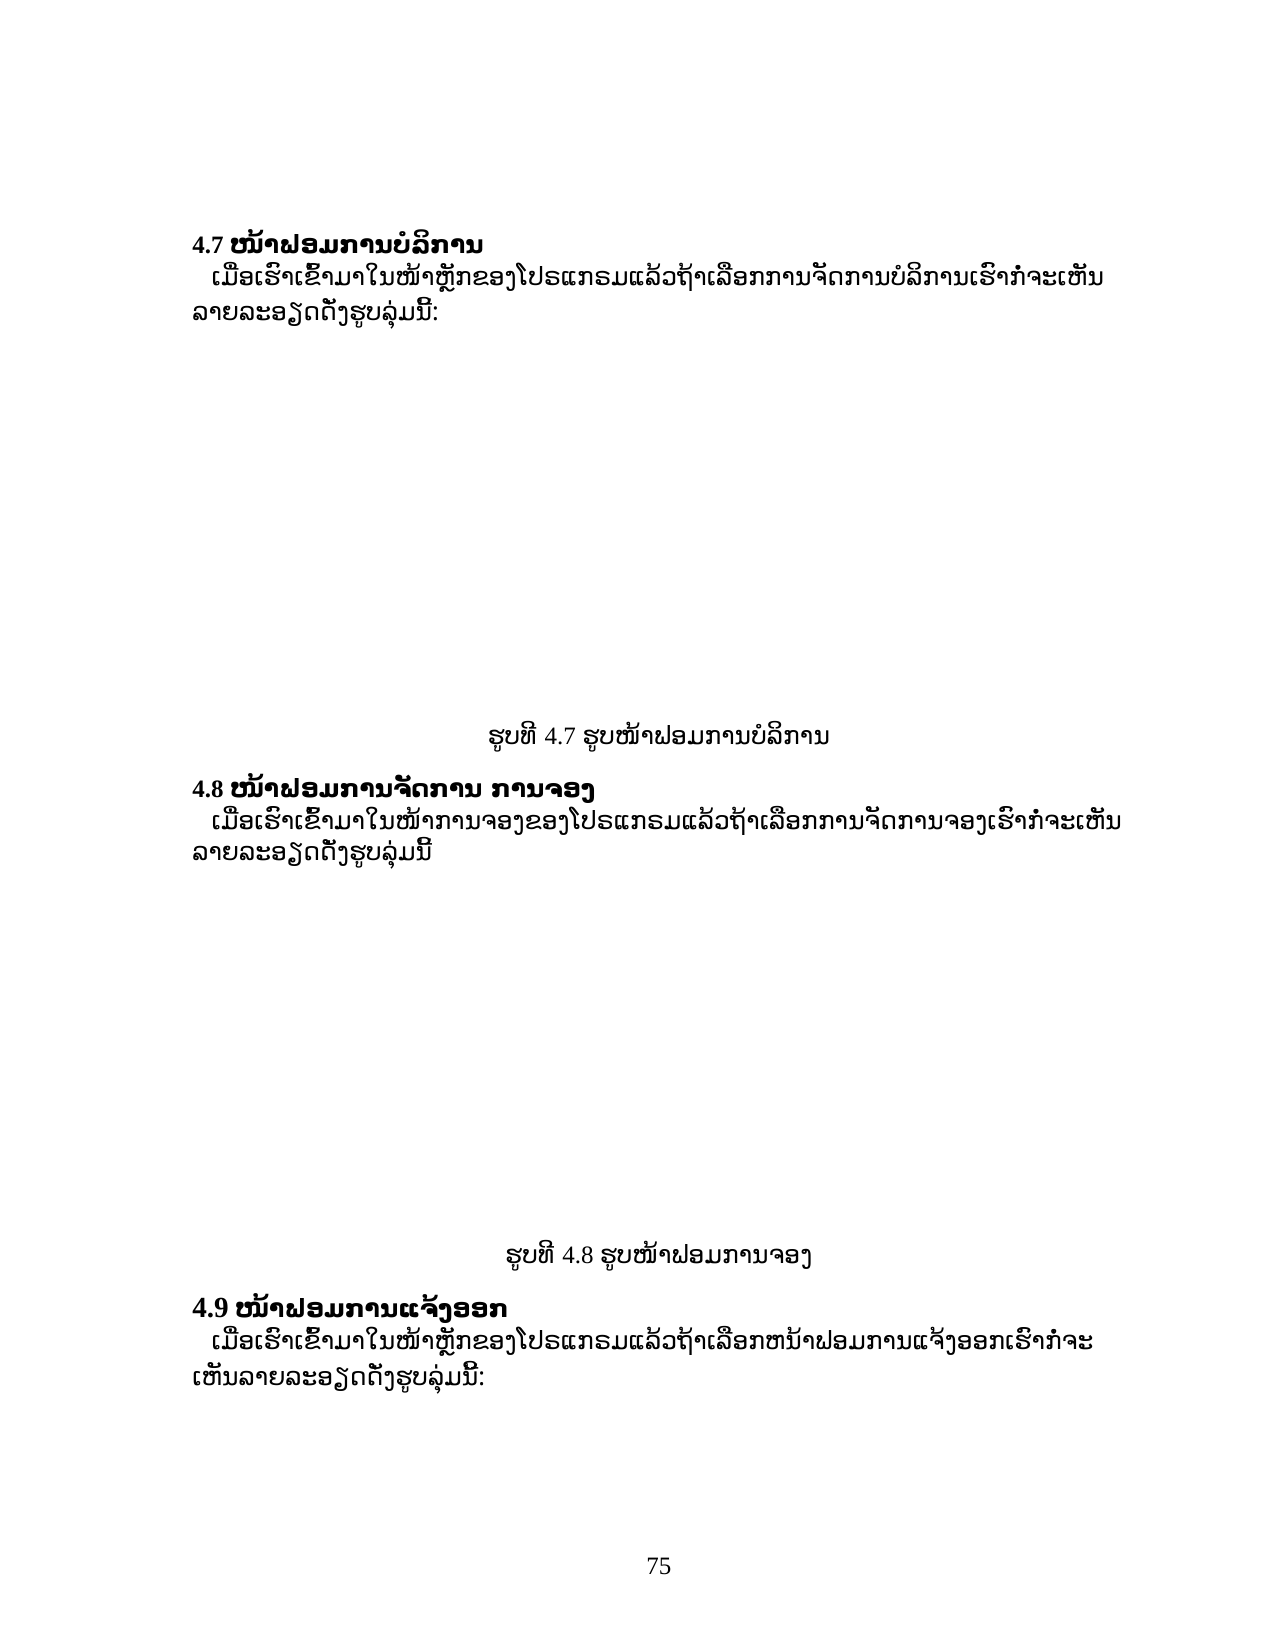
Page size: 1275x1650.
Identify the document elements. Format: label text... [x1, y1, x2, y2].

text ຮູບທີ 4.7 ຮູບໜ້າຟອມການບໍລິການ [192, 721, 1125, 751]
text ຮູບທີ 4.8 ຮູບໜ້າຟອມການຈອງ [192, 1240, 1125, 1269]
text ເມື່ອເຮົາເຂົ້າມາໃນໜ້າການຈອງຂອງໂປຣແກຣມແລ້ວຖ້າເລືອກການຈັດການຈອງເຮົາກໍ່ຈະເຫັນລາຍລະອຽດດັ່ງຮູບລຸ່ມນີ້ [192, 806, 1125, 867]
subtitle 4.8 ໜ້າຟອມການຈັດການ ການຈອງ [192, 774, 1125, 803]
text ເມື່ອເຮົາເຂົ້າມາໃນໜ້າຫຼັກຂອງໂປຣແກຣມແລ້ວຖ້າເລືອກການຈັດການບໍລິການເຮົາກໍ່ຈະເຫັນລາຍລະອຽດດັ່ງຮູບລຸ່ມນີ້: [192, 262, 1125, 328]
subtitle 4.9 ໜ້າຟອມການແຈ້ງອອກ [192, 1290, 1125, 1323]
text ເມື່ອເຮົາເຂົ້າມາໃນໜ້າຫຼັກຂອງໂປຣແກຣມແລ້ວຖ້າເລືອກຫນ້າຟອມການແຈ້ງອອກເຮົາກໍ່ຈະເຫັນລາຍລະອຽດດັ່ງຮູບລຸ່ມນີ້: [192, 1326, 1125, 1392]
subtitle 4.7 ໜ້າຟອມການບໍລິການ [192, 230, 1125, 259]
